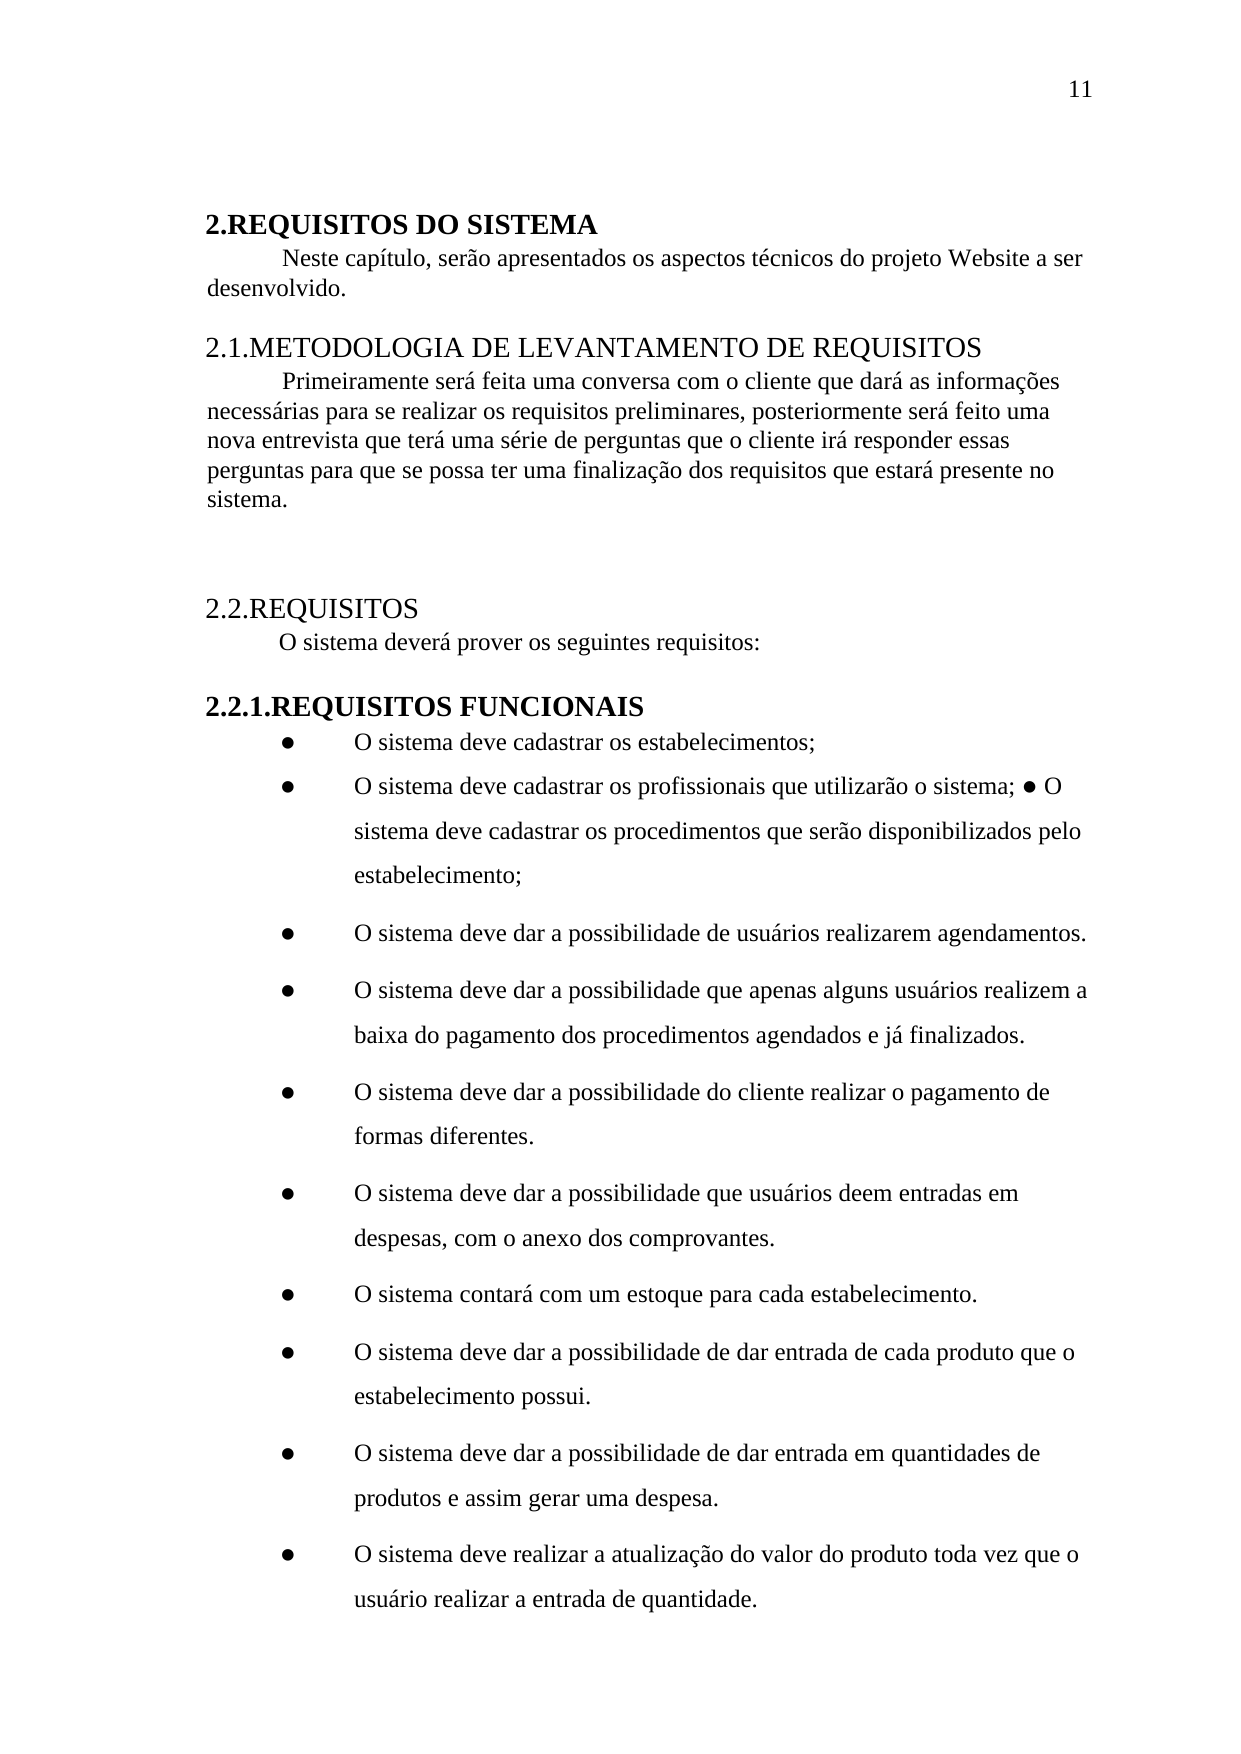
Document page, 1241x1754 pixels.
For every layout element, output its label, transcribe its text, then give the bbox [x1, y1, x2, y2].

list O sistema deve dar a possibilidade que apenas alguns usuários realizem a baixa do pagamento dos procedimentos agendados e já finalizados. [280, 974, 1094, 1048]
subtitle 2.2.REQUISITOS [205, 591, 1105, 624]
subtitle 2.2.1.REQUISITOS FUNCIONAIS [205, 689, 1232, 723]
text Primeiramente será feita uma conversa com o cliente que dará as informações necessárias para se realizar os requisitos preliminares, posteriormente será feito uma nova entrevista que terá uma série de perguntas que o cliente irá responder essas perguntas para que se possa ter uma finalização dos requisitos que estará presente no sistema. [207, 366, 1094, 513]
list O sistema deve dar a possibilidade de usuários realizarem agendamentos. [280, 917, 1094, 947]
list O sistema deve dar a possibilidade de dar entrada em quantidades de produtos e assim gerar uma despesa. [280, 1437, 1094, 1512]
subtitle 2.REQUISITOS DO SISTEMA [205, 207, 1233, 241]
list O sistema deve dar a possibilidade que usuários deem entradas em despesas, com o anexo dos comprovantes. [280, 1177, 1094, 1251]
list O sistema deve dar a possibilidade do cliente realizar o pagamento de formas diferentes. [280, 1076, 1094, 1150]
list O sistema deve cadastrar os estabelecimentos; [280, 726, 1094, 756]
text Neste capítulo, serão apresentados os aspectos técnicos do projeto Website a ser desenvolvido. [207, 243, 1094, 302]
list O sistema deve cadastrar os profissionais que utilizarão o sistema; ● O sistema deve cadastrar os procedimentos que serão disponibilizados pelo estabelecimento; [280, 770, 1094, 889]
list O sistema deve dar a possibilidade de dar entrada de cada produto que o estabelecimento possui. [280, 1336, 1094, 1410]
text O sistema deverá prover os seguintes requisitos: [207, 627, 1233, 656]
subtitle 2.1.METODOLOGIA DE LEVANTAMENTO DE REQUISITOS [205, 330, 1105, 364]
list O sistema contará com um estoque para cada estabelecimento. [280, 1278, 1094, 1309]
list O sistema deve realizar a atualização do valor do produto toda vez que o usuário realizar a entrada de quantidade. [280, 1539, 1094, 1613]
